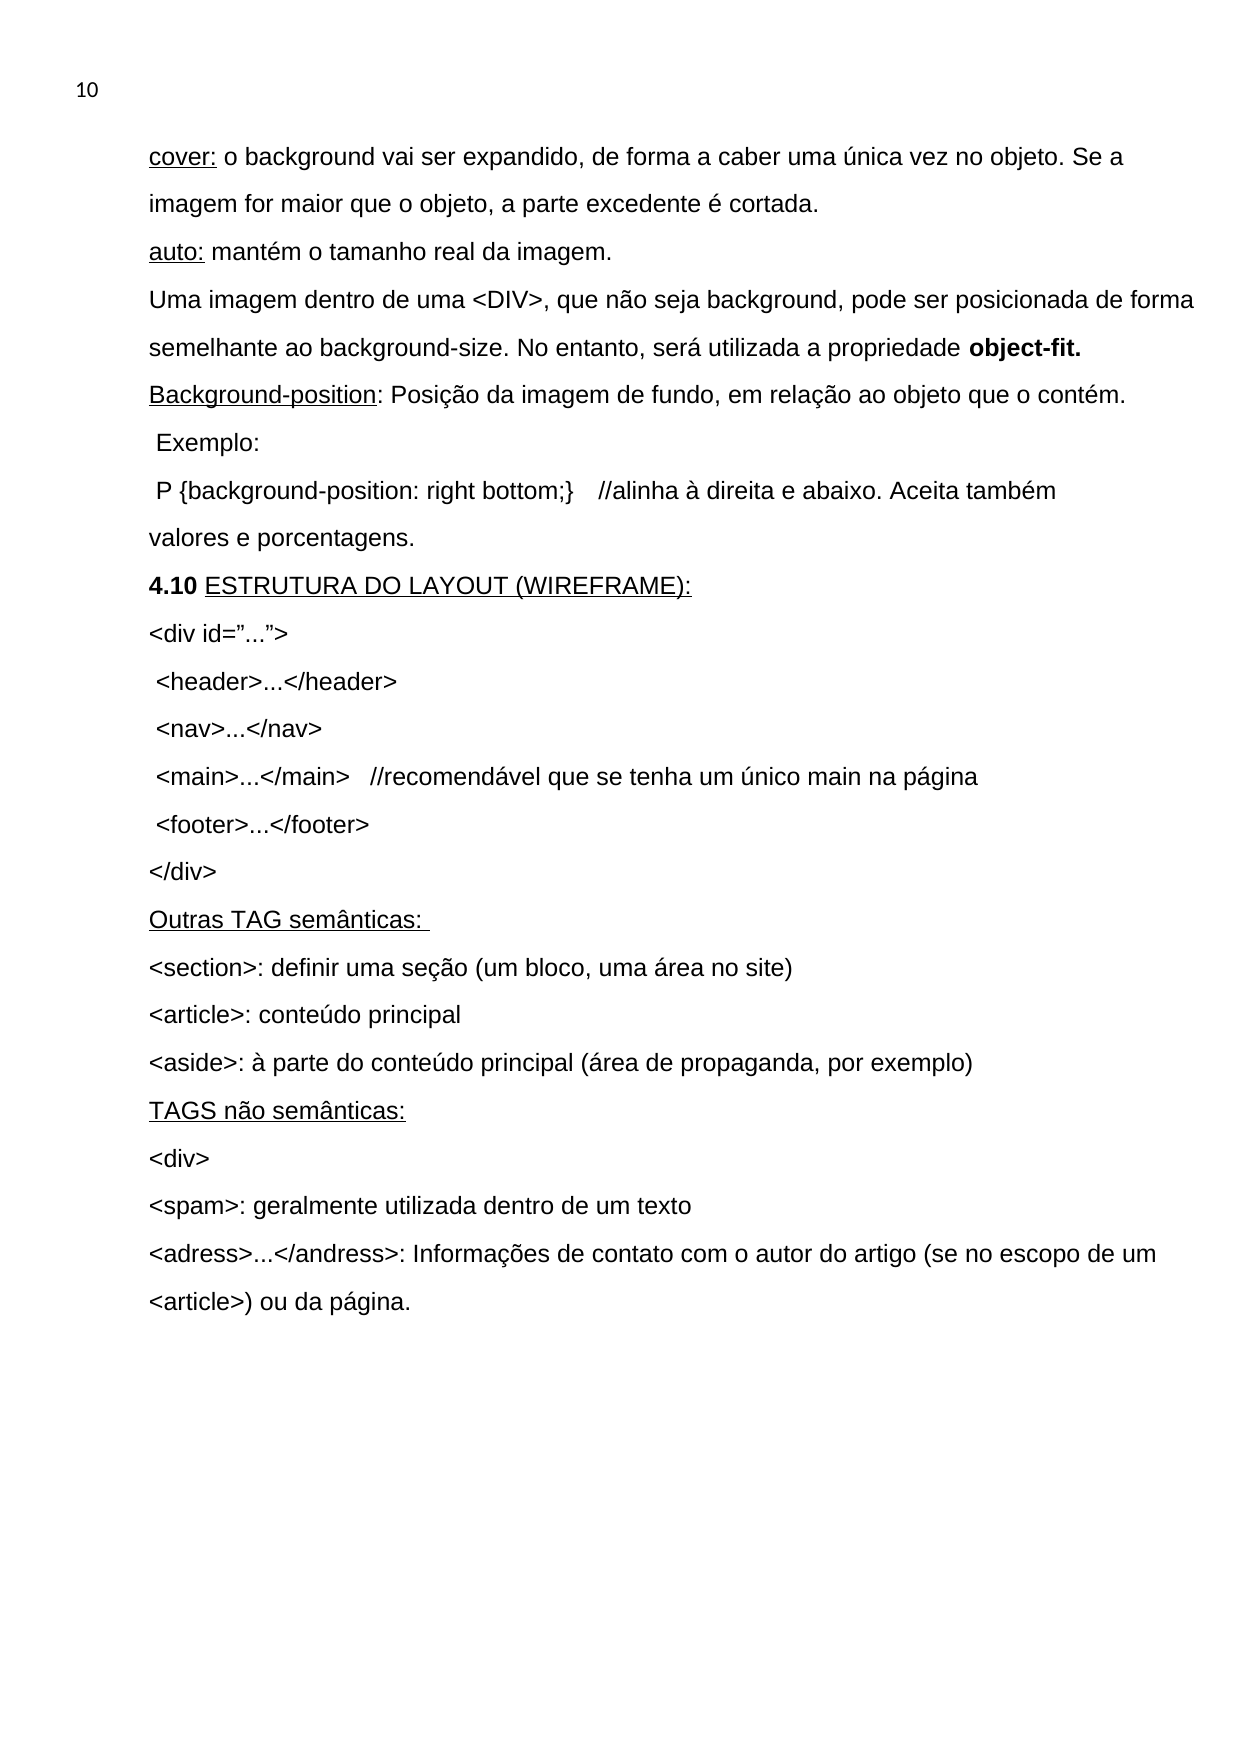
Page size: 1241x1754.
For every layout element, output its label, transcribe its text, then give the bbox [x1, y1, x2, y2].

text <aside>: à parte do conteúdo principal (área de propaganda, por exemplo) [75, 1048, 1221, 1077]
text auto: mantém o tamanho real da imagem. [75, 237, 1221, 266]
text Exemplo: [75, 428, 1221, 457]
text Background-position: Posição da imagem de fundo, em relação ao objeto que o contém. [75, 380, 1221, 409]
text cover: o background vai ser expandido, de forma a caber uma única vez no objeto. Se a [75, 142, 1221, 170]
text <article>: conteúdo principal [75, 1000, 1221, 1029]
text imagem for maior que o objeto, a parte excedente é cortada. [75, 189, 1221, 218]
text <footer>...</footer> [75, 809, 1221, 838]
text Outras TAG semânticas: [149, 905, 1221, 934]
text <nav>...</nav> [75, 714, 1221, 743]
text <div> [75, 1143, 1221, 1172]
text valores e porcentagens. [75, 523, 1221, 552]
text <section>: definir uma seção (um bloco, uma área no site) [75, 953, 1221, 981]
text <spam>: geralmente utilizada dentro de um texto [75, 1191, 1221, 1220]
text 4.10 ESTRUTURA DO LAYOUT (WIREFRAME): [75, 571, 1221, 600]
text <main>...</main> //recomendável que se tenha um único main na página [75, 762, 1221, 791]
text semelhante ao background-size. No entanto, será utilizada a propriedade object-fit. [75, 332, 1221, 361]
text <div id=”...”> [75, 619, 1221, 647]
text P {background-position: right bottom;} //alinha à direita e abaixo. Aceita também [75, 476, 1221, 504]
text Uma imagem dentro de uma <DIV>, que não seja background, pode ser posicionada de forma [75, 285, 1221, 313]
text </div> [75, 857, 1221, 886]
text <article>) ou da página. [75, 1287, 1221, 1315]
text <adress>...</andress>: Informações de contato com o autor do artigo (se no escopo de um [75, 1239, 1221, 1268]
text TAGS não semânticas: [75, 1096, 1221, 1124]
text <header>...</header> [75, 666, 1221, 695]
